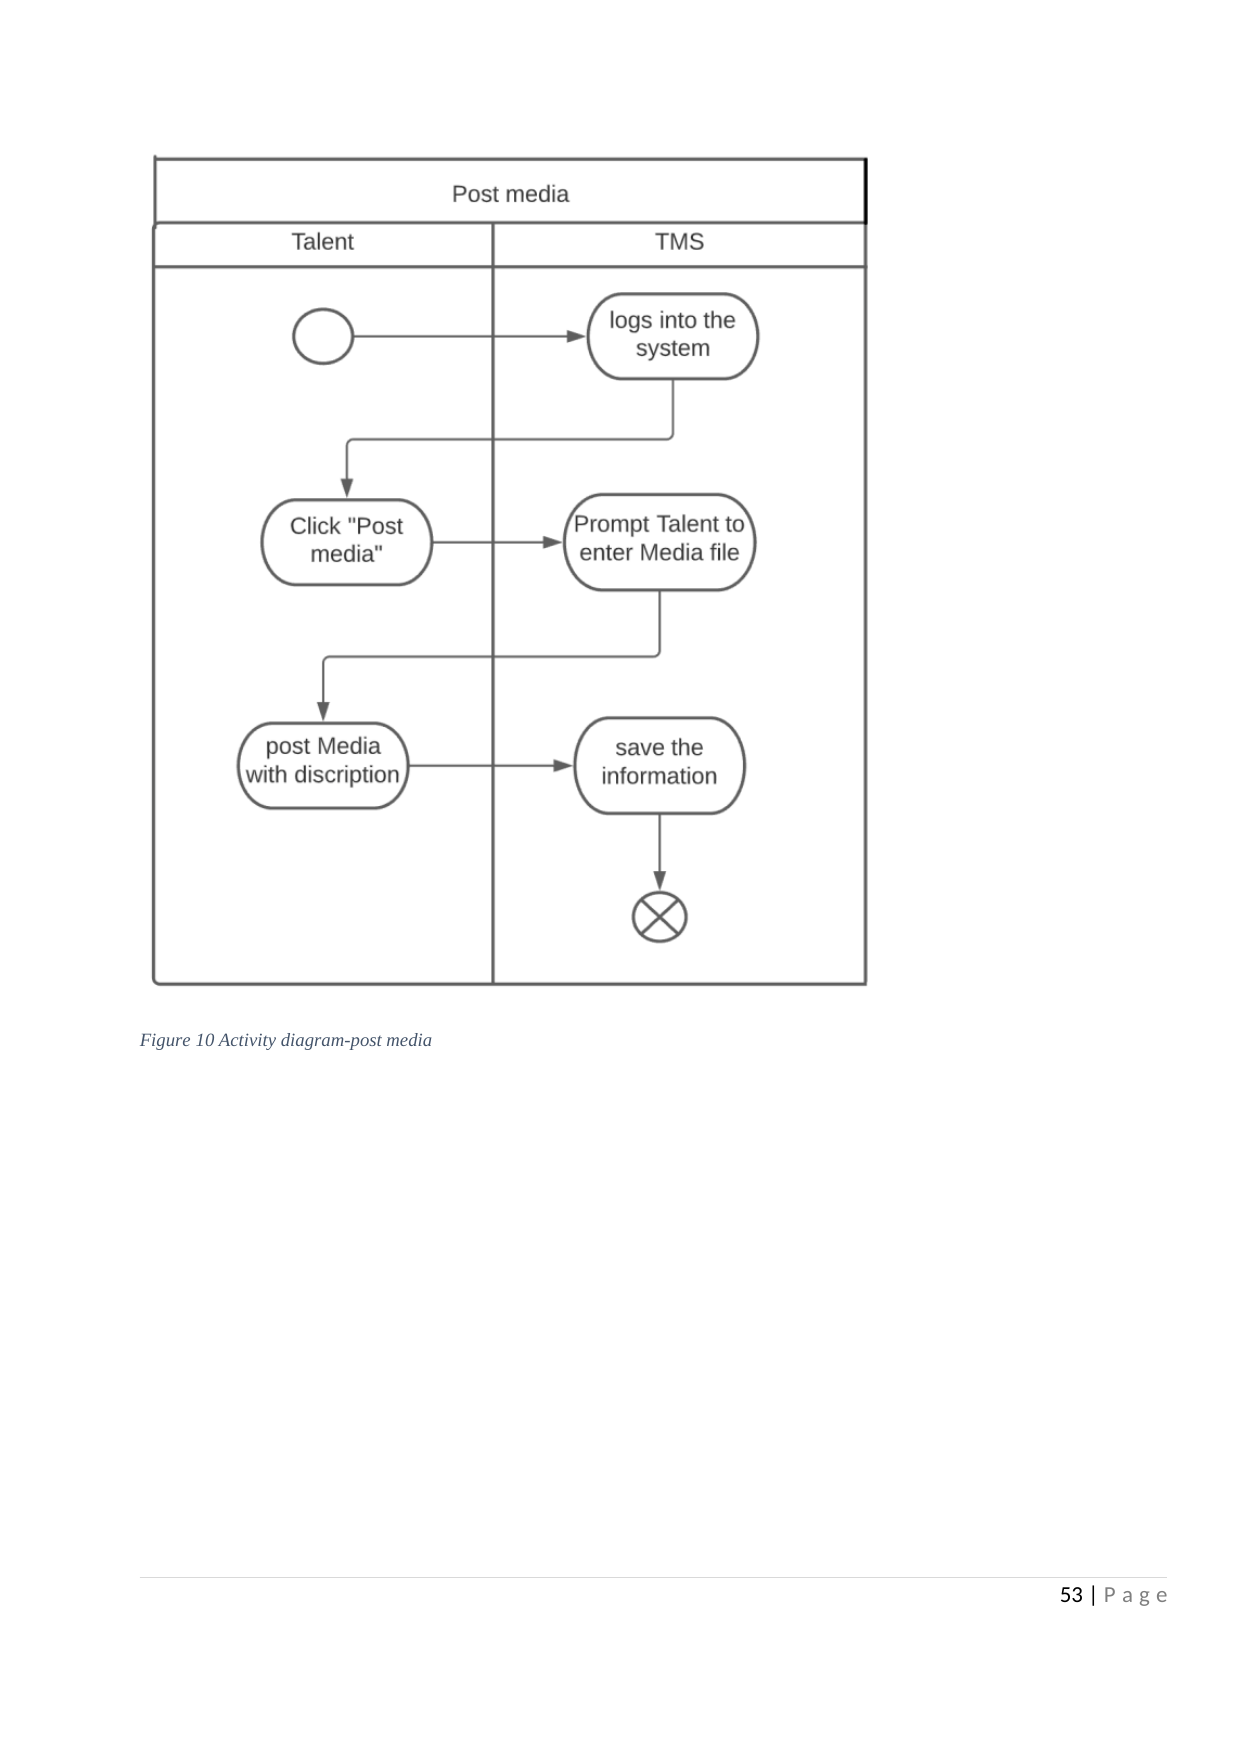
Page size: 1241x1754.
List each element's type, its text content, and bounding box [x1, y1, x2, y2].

text Figure 10 Activity diagram-post media [139, 1028, 1167, 1050]
picture [139, 150, 884, 998]
